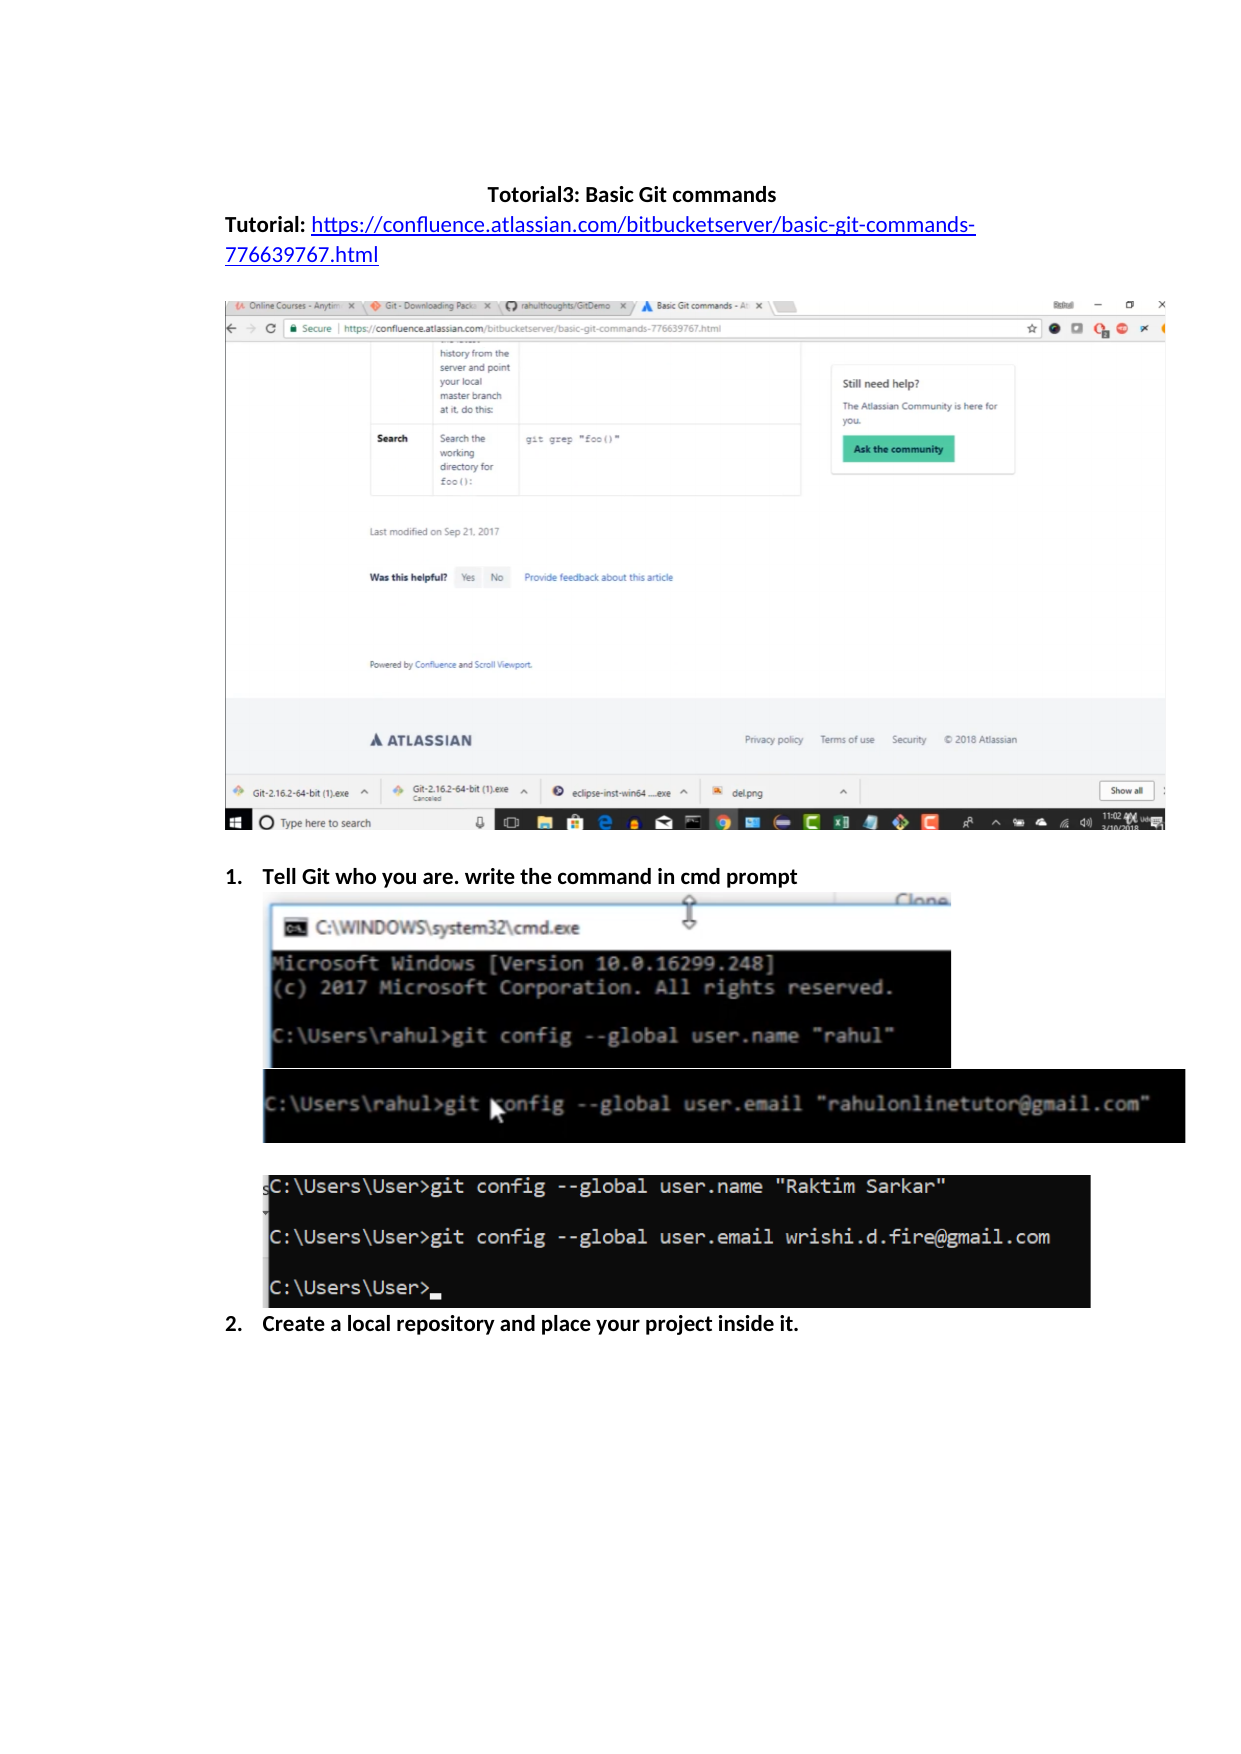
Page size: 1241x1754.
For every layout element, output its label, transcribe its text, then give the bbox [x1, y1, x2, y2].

picture [262, 892, 952, 1068]
list Tell Git who you are. write the command in cmd prompt [225, 862, 1090, 890]
picture [225, 301, 1166, 830]
list Create a local repository and place your project inside it. [225, 1309, 1090, 1337]
picture [262, 1175, 1091, 1308]
list Tutorial: https://confluence.atlassian.com/bitbucketserver/basic-git-commands-776639767.html [225, 210, 1090, 269]
list Totorial3: Basic Git commands [225, 180, 1090, 208]
picture [262, 1069, 1186, 1143]
